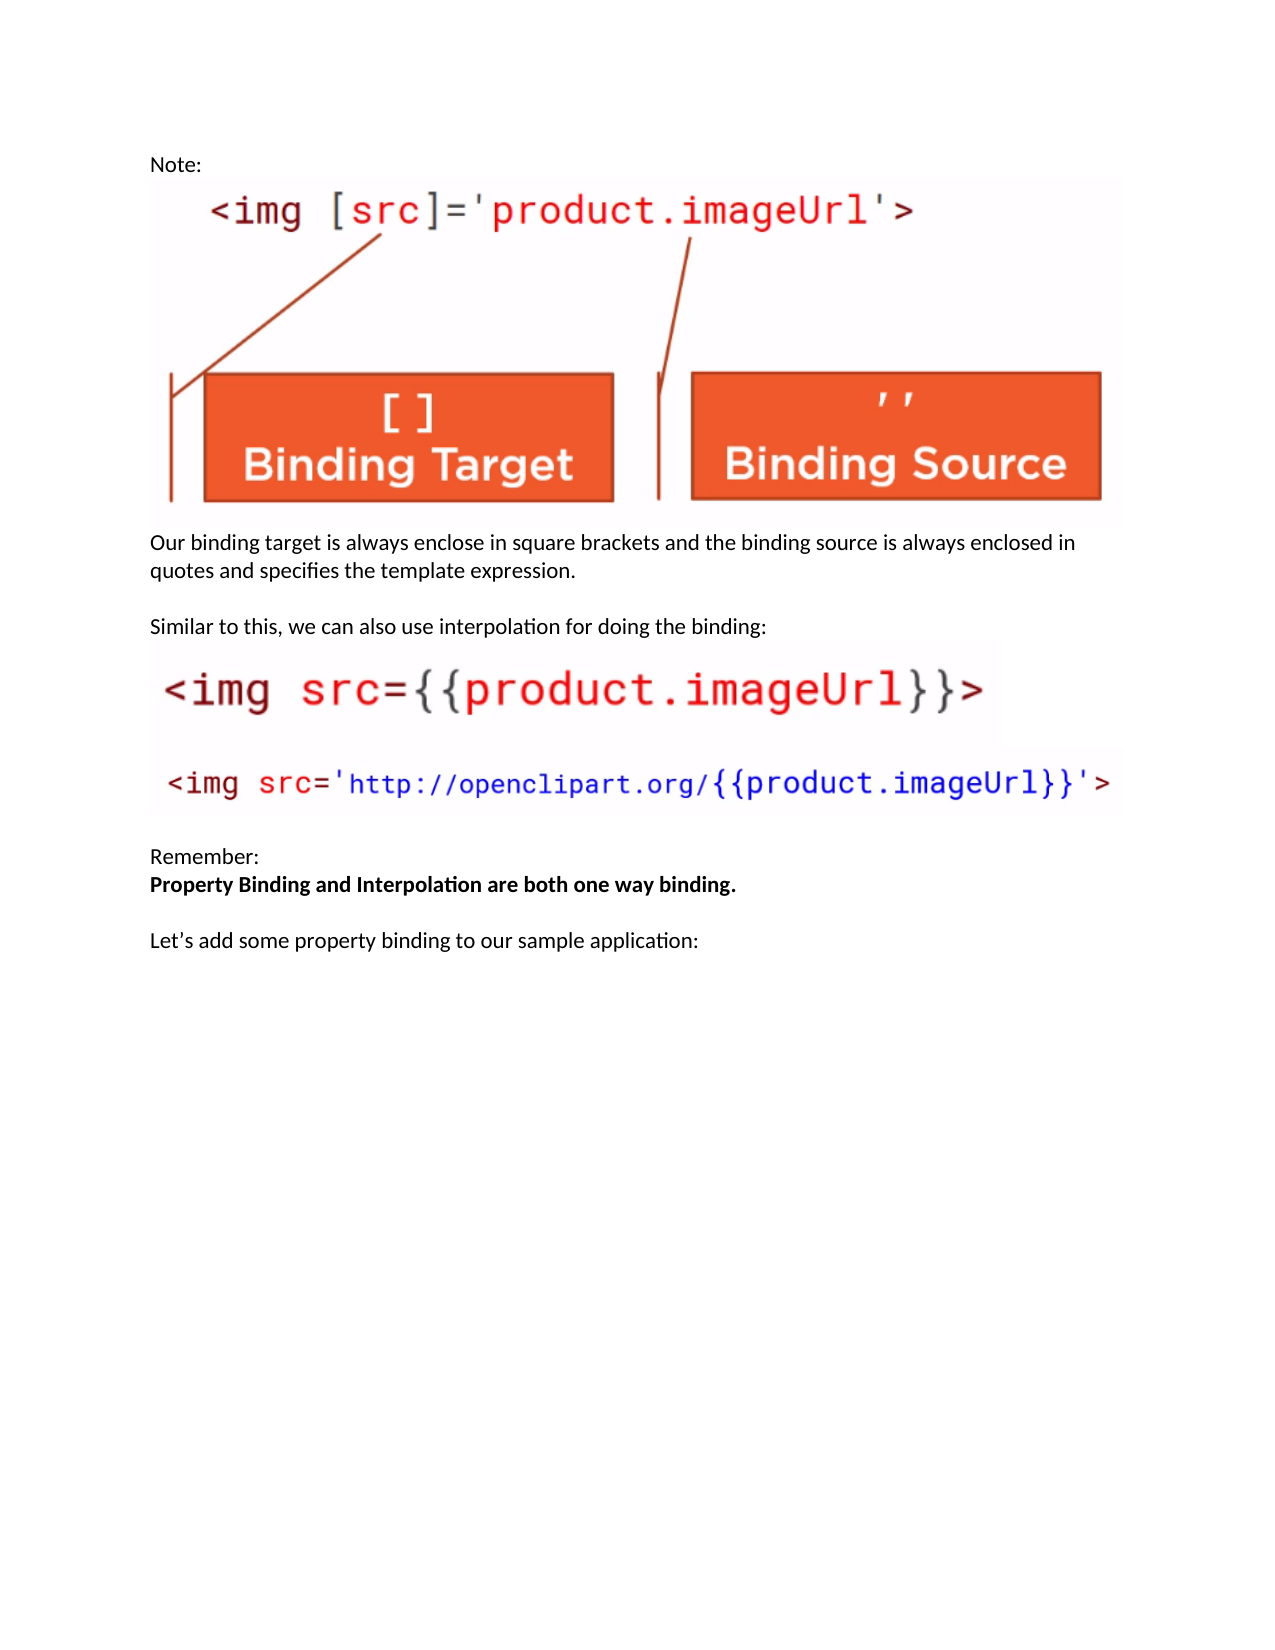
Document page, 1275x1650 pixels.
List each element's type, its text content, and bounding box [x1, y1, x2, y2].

text Our binding target is always enclose in square brackets and the binding source is always enclosed in quotes and specifies the template expression. [150, 528, 1125, 584]
text Let’s add some property binding to our sample application: [150, 926, 1125, 954]
text Remember: [150, 842, 1125, 870]
picture [150, 640, 1125, 815]
text Similar to this, we can also use interpolation for doing the binding: [150, 612, 1125, 640]
picture [150, 178, 1125, 528]
text Note: [150, 150, 1125, 178]
text Property Binding and Interpolation are both one way binding. [150, 870, 1125, 898]
